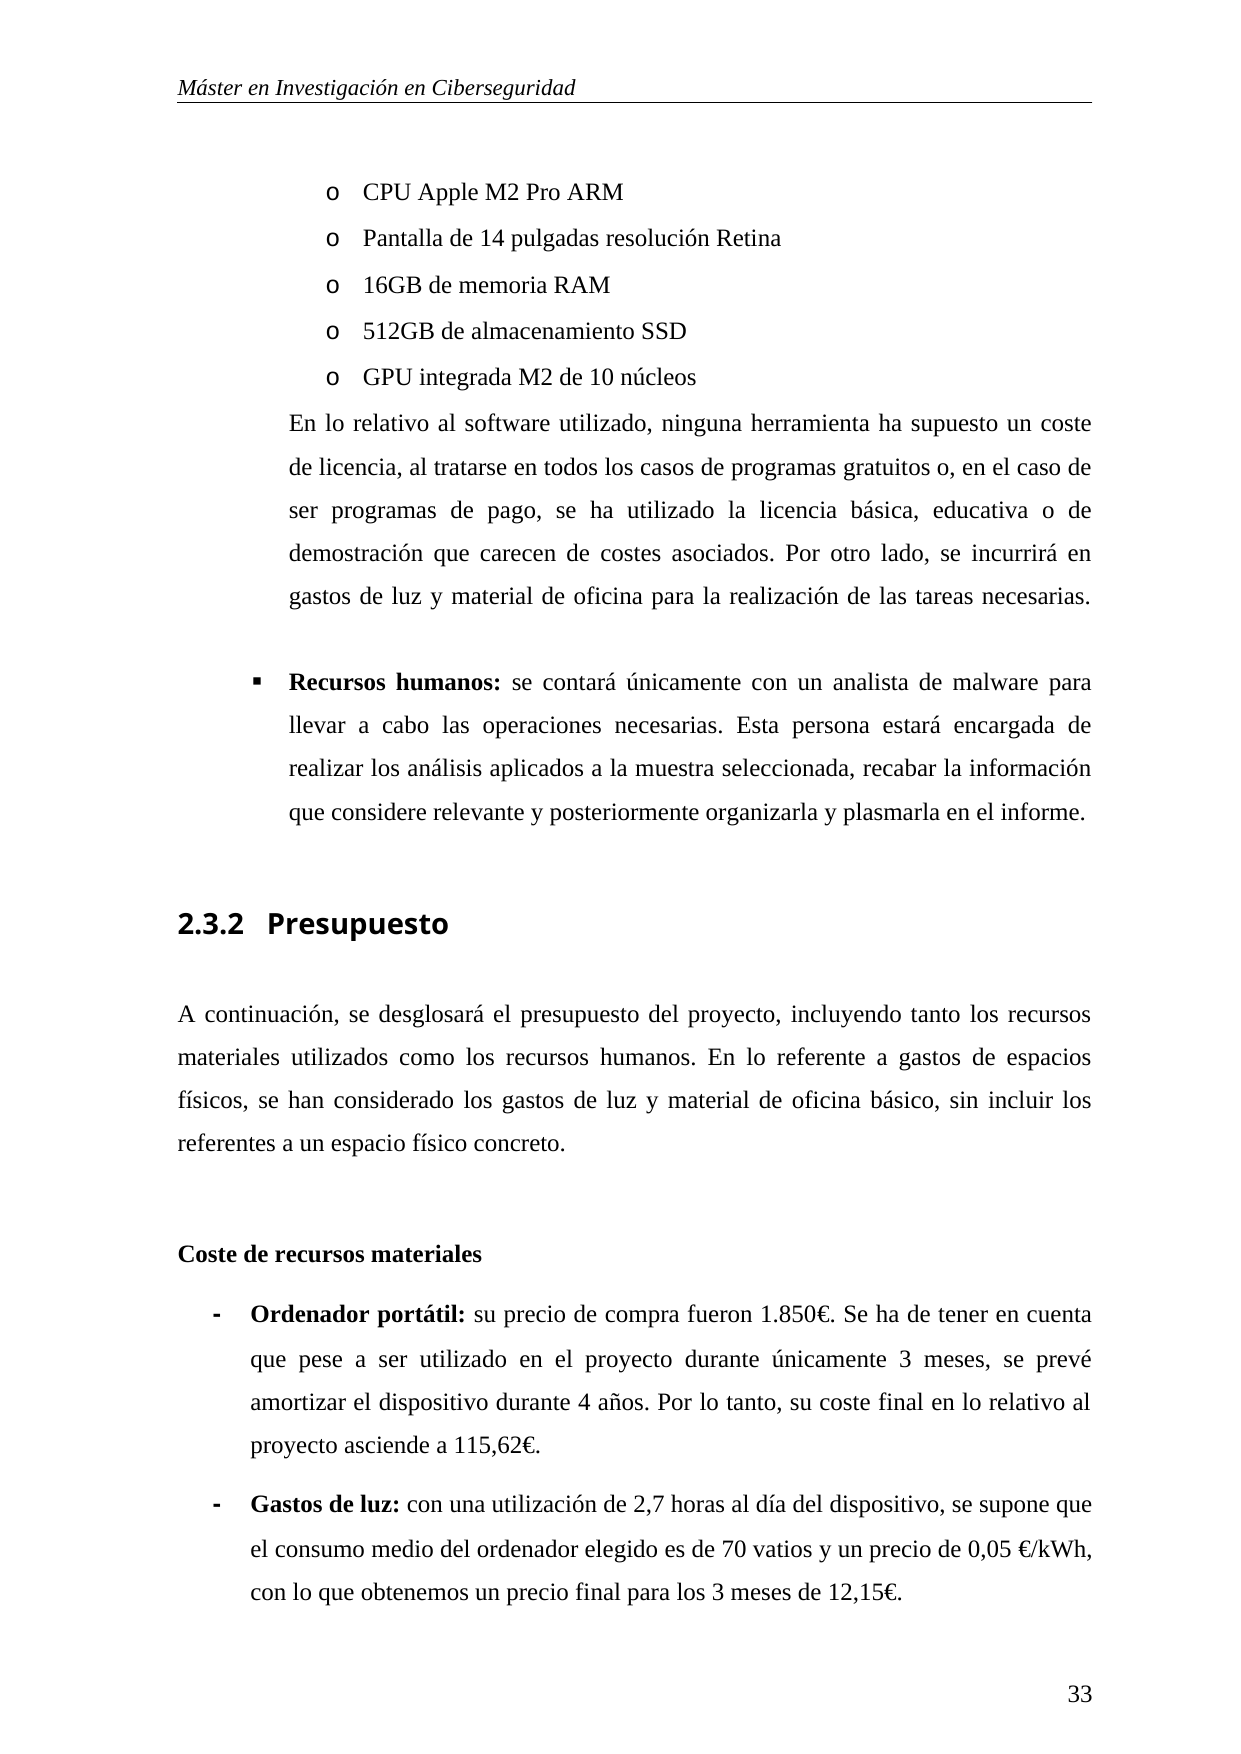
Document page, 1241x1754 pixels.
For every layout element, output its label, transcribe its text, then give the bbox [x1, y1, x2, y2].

list GPU integrada M2 de 10 núcleos [325, 362, 1092, 393]
list Pantalla de 14 pulgadas resolución Retina [325, 223, 1092, 254]
list Recursos humanos: se contará únicamente con un analista de malware para llevar a cabo las operaciones necesarias. Esta persona estará encargada de realizar los análisis aplicados a la muestra seleccionada, recabar la información que considere relevante y posteriormente organizarla y plasmarla en el informe. [251, 667, 1092, 825]
list 512GB de almacenamiento SSD [325, 316, 1092, 347]
list Gastos de luz: con una utilización de 2,7 horas al día del dispositivo, se supone que el consumo medio del ordenador elegido es de 70 vatios y un precio de 0,05 €/kWh, con lo que obtenemos un precio final para los 3 meses de 12,15€. [213, 1486, 1092, 1606]
text Coste de recursos materiales [177, 1239, 1092, 1268]
text A continuación, se desglosará el presupuesto del proyecto, incluyendo tanto los recursos materiales utilizados como los recursos humanos. En lo referente a gastos de espacios físicos, se han considerado los gastos de luz y material de oficina básico, sin incluir los referentes a un espacio físico concreto. [177, 999, 1092, 1157]
subtitle 2.3.2 Presupuesto [177, 904, 1092, 943]
list Ordenador portátil: su precio de compra fueron 1.850€. Se ha de tener en cuenta que pese a ser utilizado en el proyecto durante únicamente 3 meses, se prevé amortizar el dispositivo durante 4 años. Por lo tanto, su coste final en lo relativo al proyecto asciende a 115,62€. [213, 1295, 1092, 1459]
text En lo relativo al software utilizado, ninguna herramienta ha supuesto un coste de licencia, al tratarse en todos los casos de programas gratuitos o, en el caso de ser programas de pago, se ha utilizado la licencia básica, educativa o de demostración que carecen de costes asociados. Por otro lado, se incurrirá en gastos de luz y material de oficina para la realización de las tareas necesarias. [288, 408, 1092, 653]
list CPU Apple M2 Pro ARM [325, 177, 1092, 208]
list 16GB de memoria RAM [325, 270, 1092, 301]
